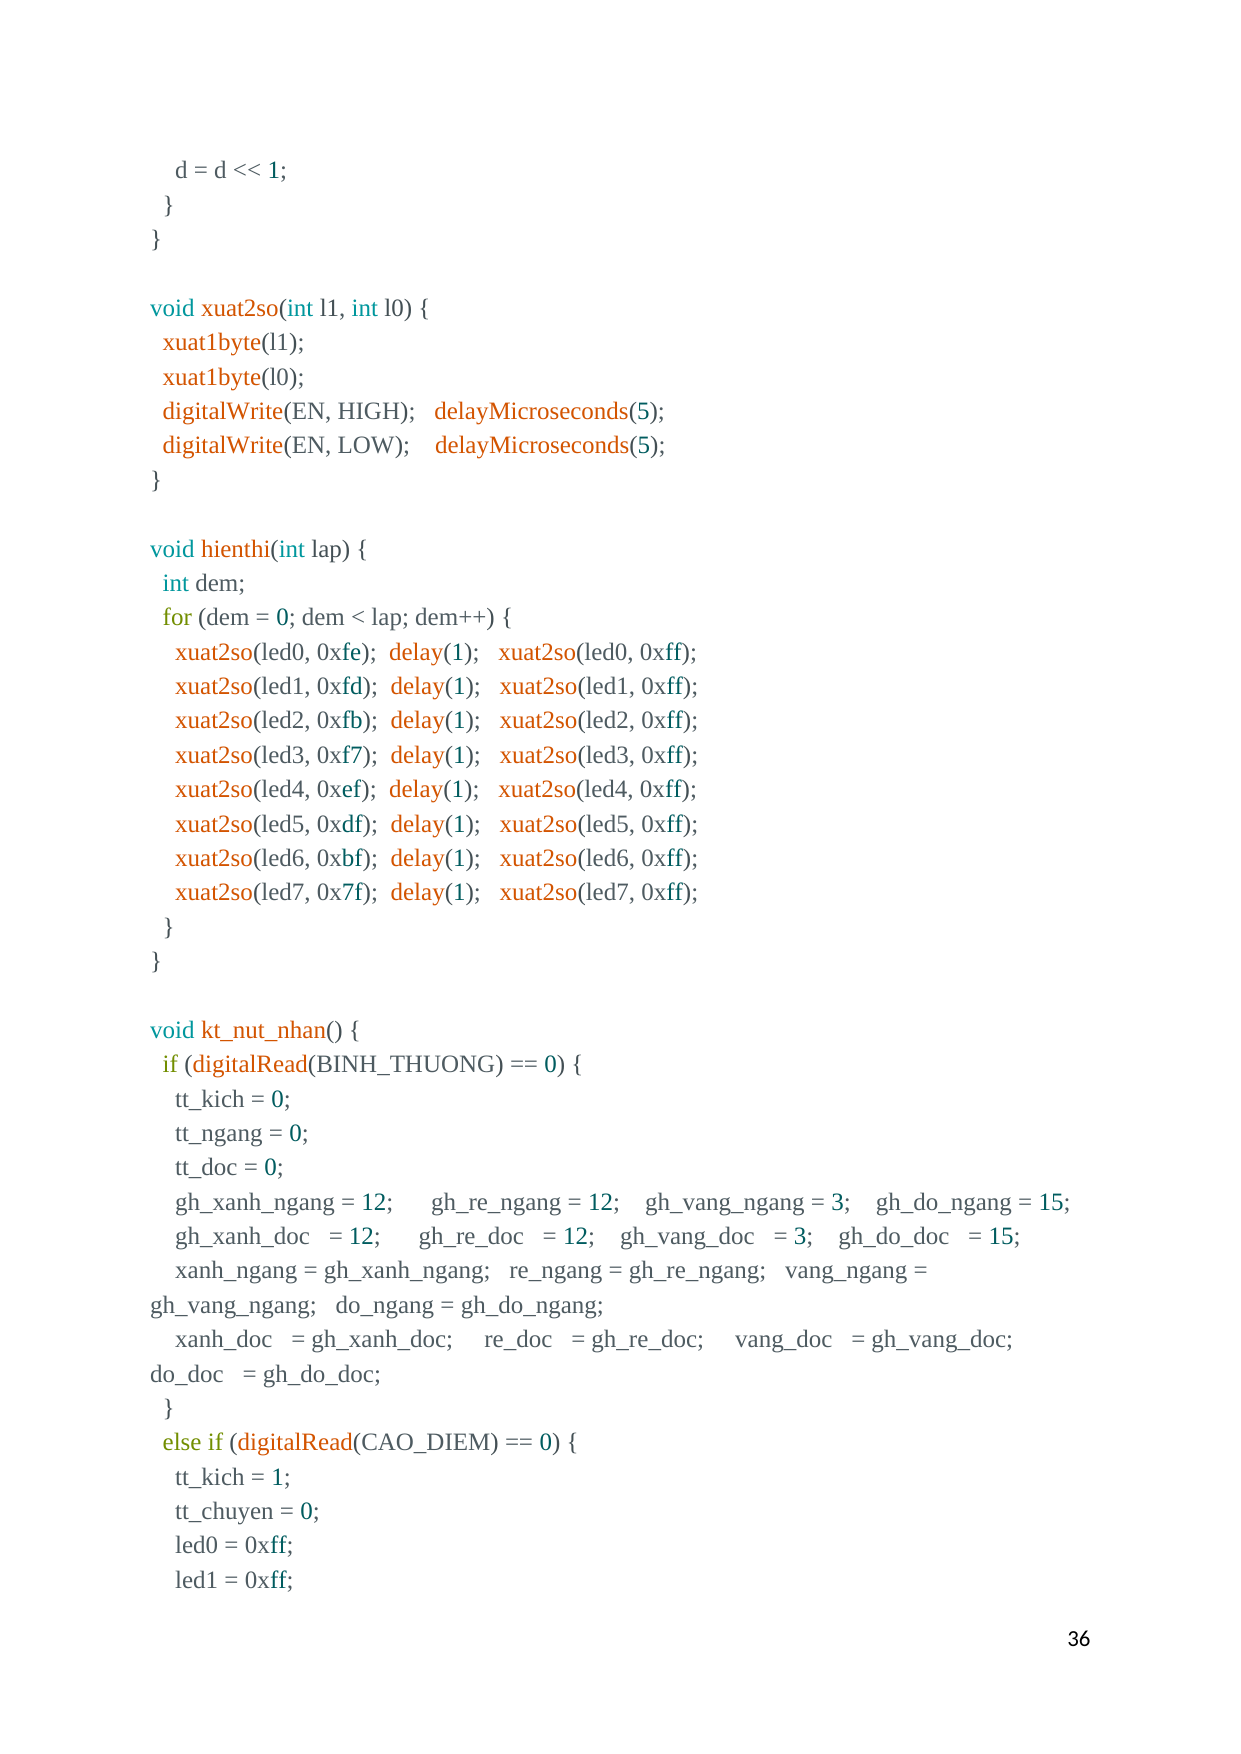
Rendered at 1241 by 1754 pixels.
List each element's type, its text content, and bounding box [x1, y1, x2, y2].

text void xuat2so(int l1, int l0) { [150, 287, 1090, 322]
text digitalWrite(EN, HIGH); delayMicroseconds(5); [150, 391, 1090, 425]
text void kt_nut_nhan() { [150, 1009, 1090, 1044]
text } [150, 459, 1090, 494]
text xuat2so(led7, 0x7f); delay(1); xuat2so(led7, 0xff); [150, 872, 1090, 906]
text led0 = 0xff; [150, 1525, 1090, 1559]
text xanh_ngang = gh_xanh_ngang; re_ngang = gh_re_ngang; vang_ngang = gh_vang_ngang; do_ngang = gh_do_ngang; [150, 1250, 1090, 1319]
text xuat1byte(l0); [150, 356, 1090, 391]
text xuat2so(led0, 0xfe); delay(1); xuat2so(led0, 0xff); [150, 631, 1090, 666]
text tt_doc = 0; [150, 1147, 1090, 1181]
text xuat2so(led5, 0xdf); delay(1); xuat2so(led5, 0xff); [150, 803, 1090, 837]
text else if (digitalRead(CAO_DIEM) == 0) { [150, 1422, 1090, 1456]
text xuat1byte(l1); [150, 322, 1090, 356]
text tt_ngang = 0; [150, 1112, 1090, 1147]
text xuat2so(led2, 0xfb); delay(1); xuat2so(led2, 0xff); [150, 700, 1090, 734]
text xuat2so(led1, 0xfd); delay(1); xuat2so(led1, 0xff); [150, 666, 1090, 700]
text tt_chuyen = 0; [150, 1491, 1090, 1525]
text if (digitalRead(BINH_THUONG) == 0) { [150, 1044, 1090, 1078]
text gh_xanh_ngang = 12; gh_re_ngang = 12; gh_vang_ngang = 3; gh_do_ngang = 15; [150, 1181, 1090, 1216]
text d = d << 1; [150, 150, 1090, 184]
text for (dem = 0; dem < lap; dem++) { [150, 597, 1090, 631]
text } [150, 941, 1090, 975]
text led1 = 0xff; [150, 1559, 1090, 1594]
text } [150, 219, 1090, 253]
text digitalWrite(EN, LOW); delayMicroseconds(5); [150, 425, 1090, 459]
text xuat2so(led6, 0xbf); delay(1); xuat2so(led6, 0xff); [150, 837, 1090, 872]
text tt_kich = 1; [150, 1456, 1090, 1491]
text } [150, 184, 1090, 219]
text } [150, 1387, 1090, 1422]
text int dem; [150, 562, 1090, 597]
text xuat2so(led4, 0xef); delay(1); xuat2so(led4, 0xff); [150, 769, 1090, 803]
text } [150, 906, 1090, 941]
text xanh_doc = gh_xanh_doc; re_doc = gh_re_doc; vang_doc = gh_vang_doc; do_doc = gh_do_doc; [150, 1319, 1090, 1387]
text tt_kich = 0; [150, 1078, 1090, 1112]
text xuat2so(led3, 0xf7); delay(1); xuat2so(led3, 0xff); [150, 734, 1090, 769]
text gh_xanh_doc = 12; gh_re_doc = 12; gh_vang_doc = 3; gh_do_doc = 15; [150, 1216, 1090, 1250]
text void hienthi(int lap) { [150, 528, 1090, 562]
